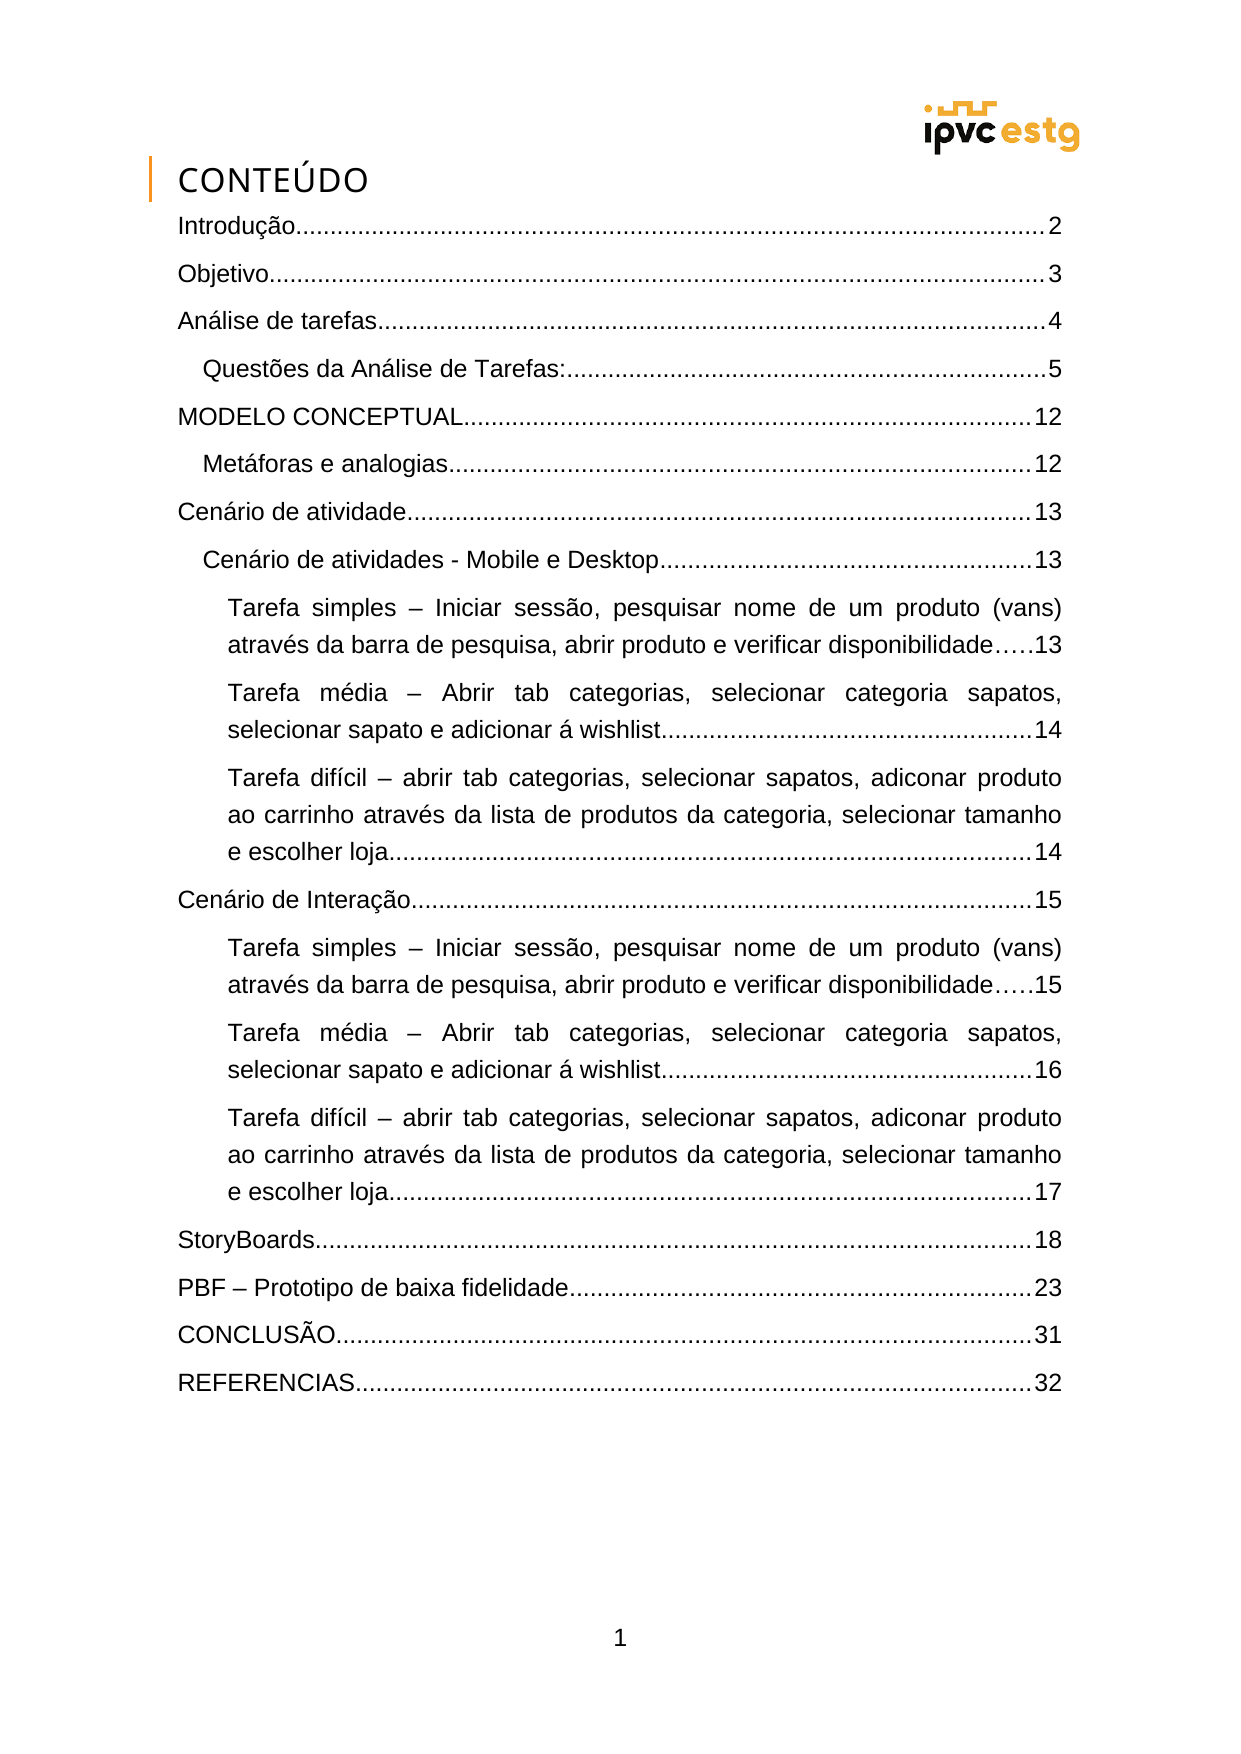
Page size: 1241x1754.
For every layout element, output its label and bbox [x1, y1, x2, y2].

picture [919, 85, 1082, 158]
